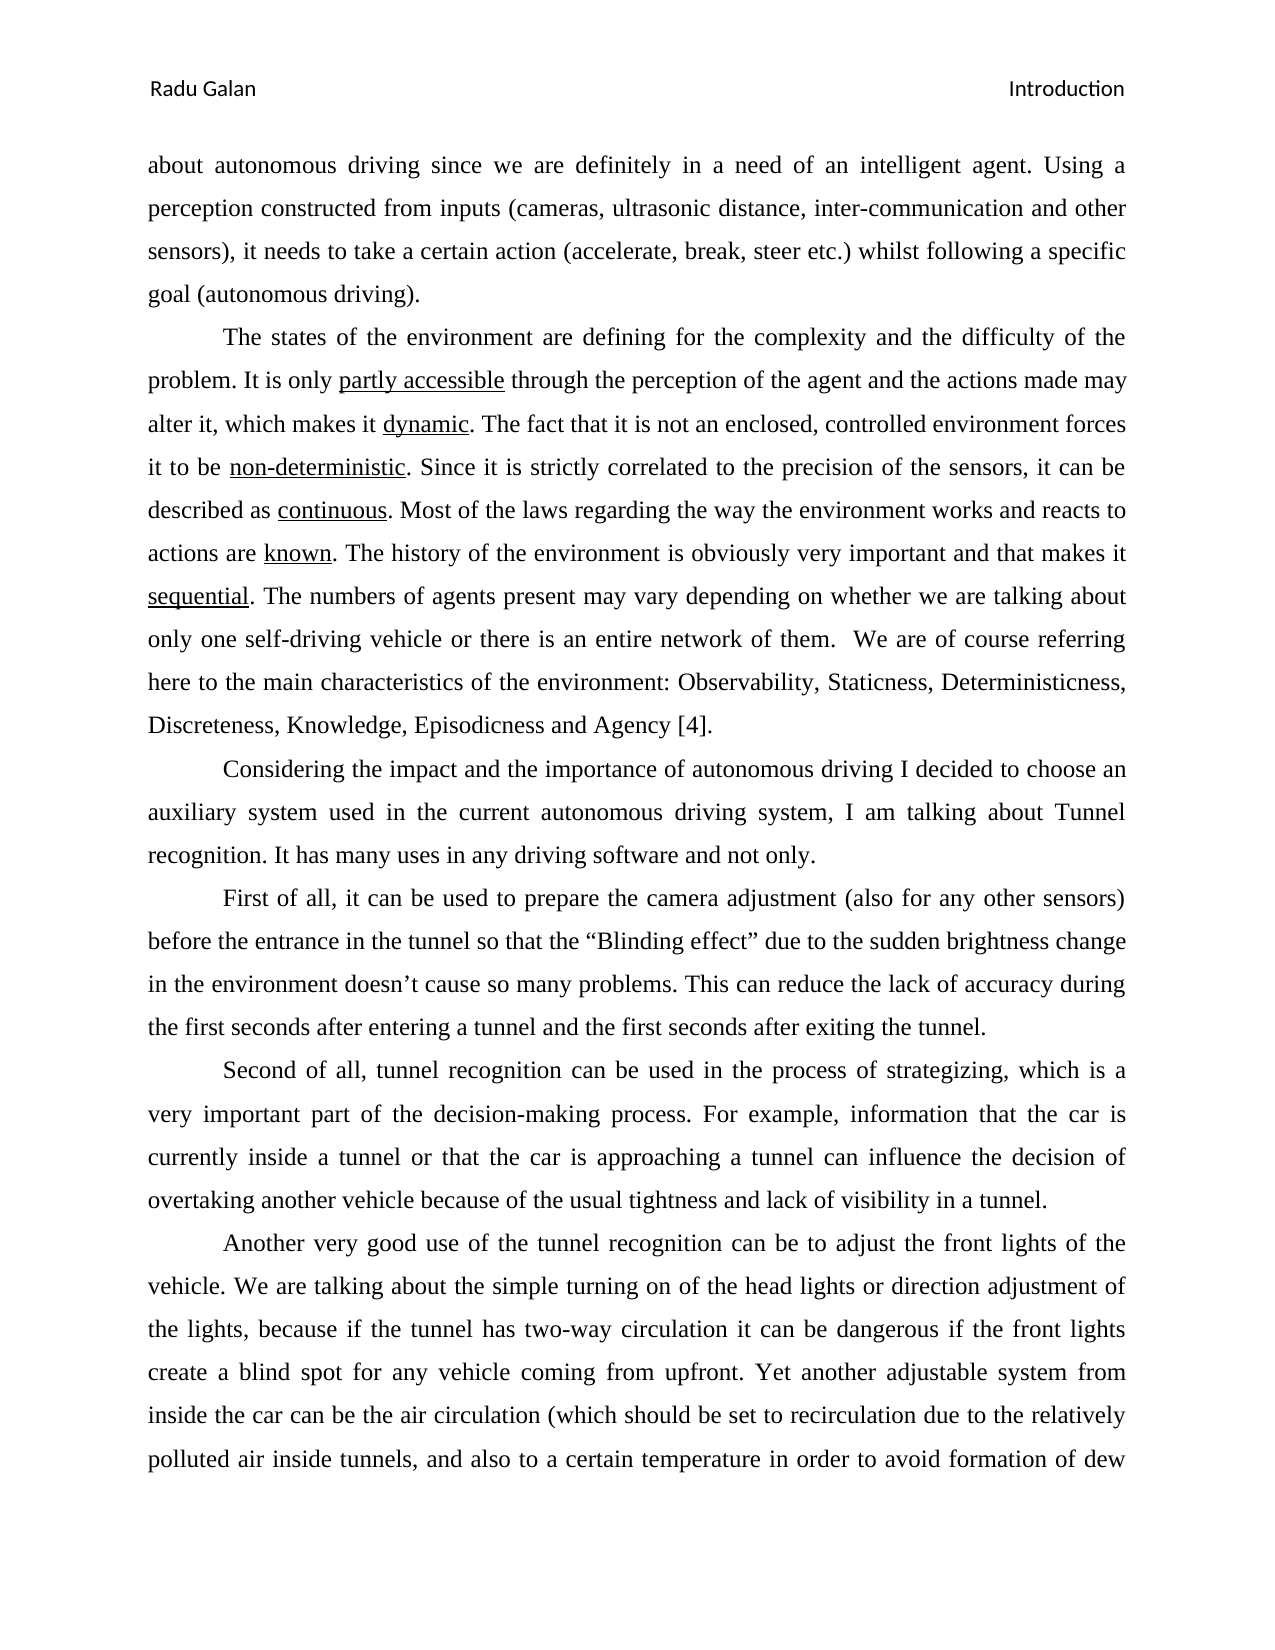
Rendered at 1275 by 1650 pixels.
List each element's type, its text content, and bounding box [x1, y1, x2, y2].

text Considering the impact and the importance of autonomous driving I decided to choose an auxiliary system used in the current autonomous driving system, I am talking about Tunnel recognition. It has many uses in any driving software and not only. [148, 754, 1127, 869]
text The states of the environment are defining for the complexity and the difficulty of the problem. It is only partly accessible through the perception of the agent and the actions made may alter it, which makes it dynamic. The fact that it is not an enclosed, controlled environment forces it to be non-deterministic. Since it is strictly correlated to the precision of the sensors, it can be described as continuous. Most of the laws regarding the way the environment works and reacts to actions are known. The history of the environment is obviously very important and that makes it sequential. The numbers of agents present may vary depending on whether we are talking about only one self-driving vehicle or there is an entire network of them. We are of course referring here to the main characteristics of the environment: Observability, Staticness, Deterministicness, Discreteness, Knowledge, Episodicness and Agency . [148, 322, 1127, 739]
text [148, 1228, 1127, 1472]
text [148, 150, 1127, 308]
text Second of all, tunnel recognition can be used in the process of strategizing, which is a very important part of the decision-making process. For example, information that the car is currently inside a tunnel or that the car is approaching a tunnel can influence the decision of overtaking another vehicle because of the usual tightness and lack of visibility in a tunnel. [148, 1056, 1127, 1214]
text First of all, it can be used to prepare the camera adjustment (also for any other sensors) before the entrance in the tunnel so that the “Blinding effect” due to the sudden brightness change in the environment doesn’t cause so many problems. This can reduce the lack of accuracy during the first seconds after entering a tunnel and the first seconds after exiting the tunnel. [148, 883, 1127, 1041]
